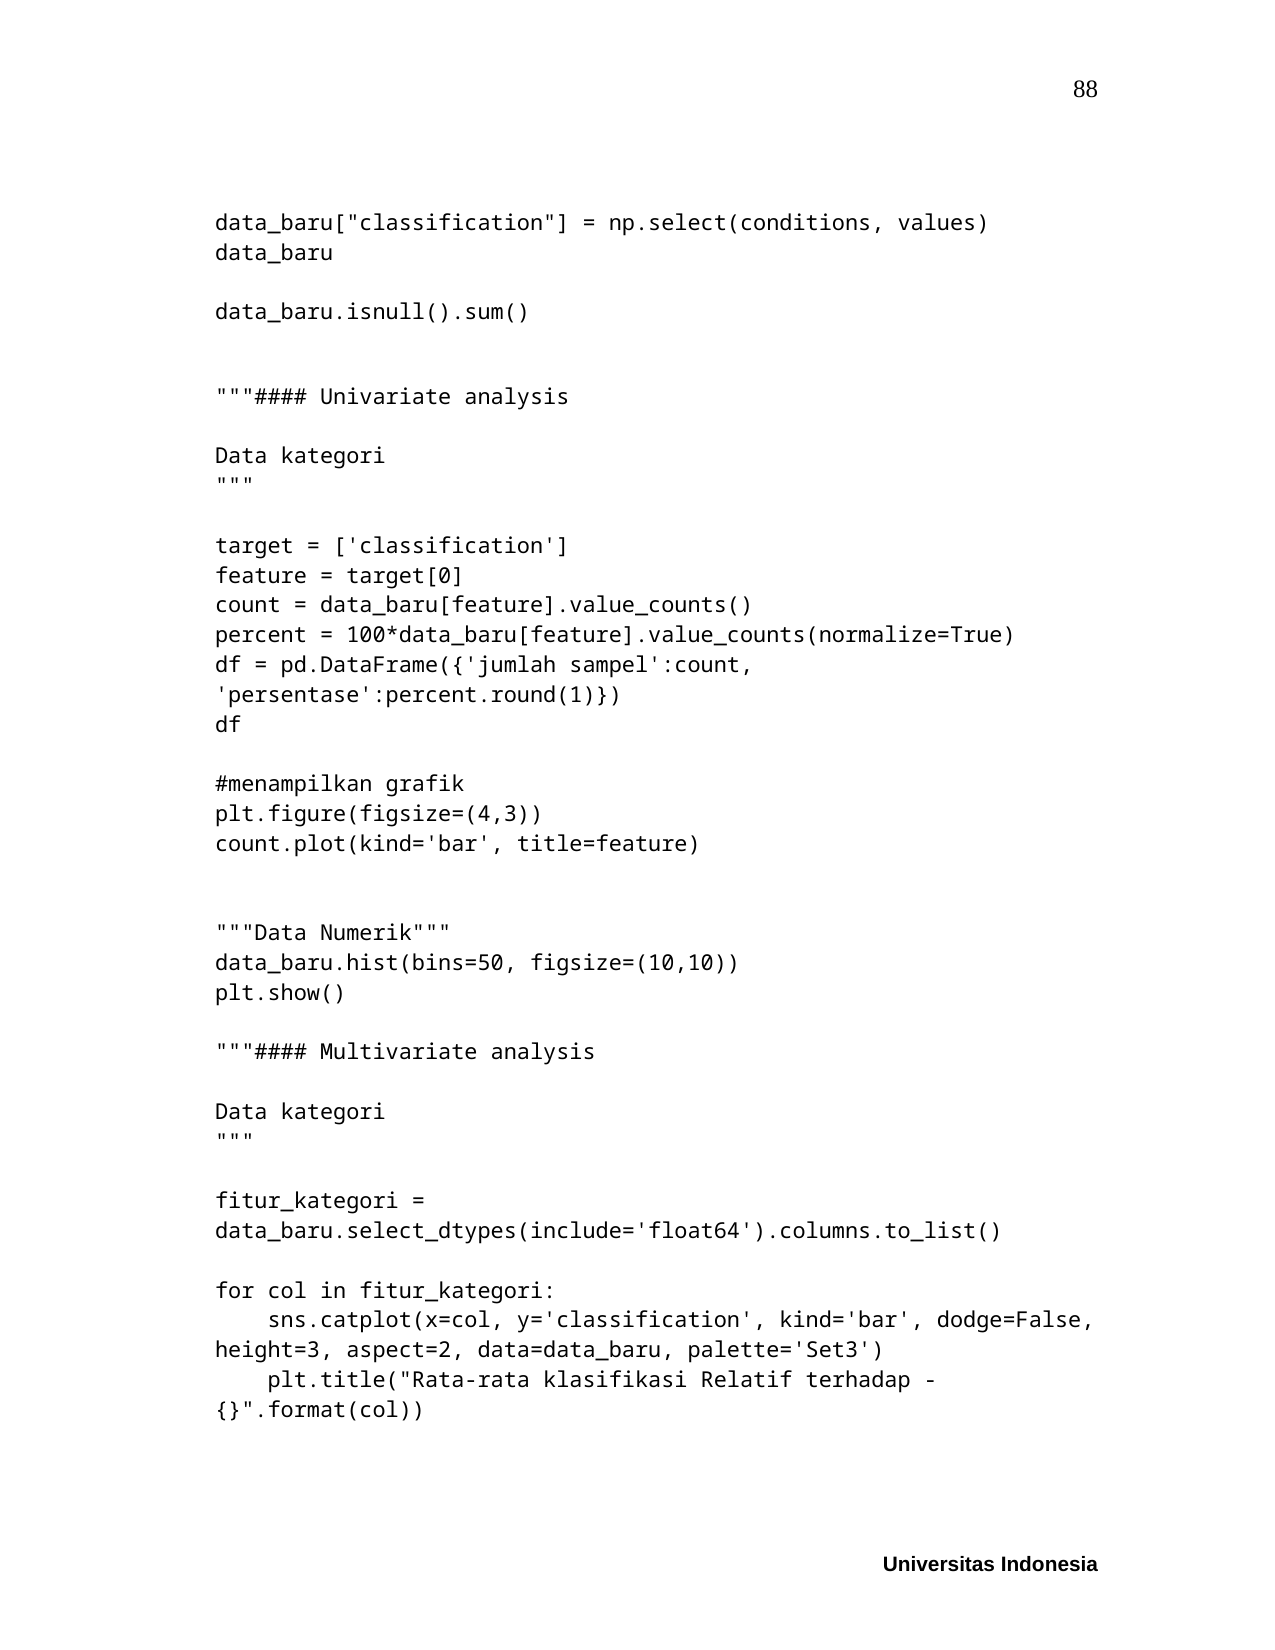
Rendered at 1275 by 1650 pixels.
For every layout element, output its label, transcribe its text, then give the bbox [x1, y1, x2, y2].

text data_baru [215, 237, 1098, 267]
text df [215, 709, 1098, 738]
text """ [215, 1126, 1098, 1156]
text data_baru.hist(bins=50, figsize=(10,10)) [215, 947, 1098, 977]
text plt.title("Rata-rata klasifikasi Relatif terhadap - {}".format(col)) [215, 1364, 1098, 1424]
text plt.show() [215, 977, 1098, 1007]
text feature = target[0] [215, 560, 1098, 589]
text plt.figure(figsize=(4,3)) [215, 798, 1098, 828]
text """#### Univariate analysis [215, 381, 1098, 411]
text target = ['classification'] [215, 530, 1098, 560]
text #menampilkan grafik [215, 768, 1098, 798]
text df = pd.DataFrame({'jumlah sampel':count, 'persentase':percent.round(1)}) [215, 649, 1098, 709]
text for col in fitur_kategori: [215, 1275, 1098, 1304]
text fitur_kategori = data_baru.select_dtypes(include='float64').columns.to_list() [215, 1185, 1098, 1245]
text """#### Multivariate analysis [215, 1036, 1098, 1066]
text """ [215, 470, 1098, 500]
text Data kategori [215, 1096, 1098, 1126]
text count = data_baru[feature].value_counts() [215, 589, 1098, 619]
text """Data Numerik""" [215, 917, 1098, 947]
text Data kategori [215, 441, 1098, 470]
text data_baru["classification"] = np.select(conditions, values) [215, 207, 1098, 237]
text count.plot(kind='bar', title=feature) [215, 828, 1098, 858]
text sns.catplot(x=col, y='classification', kind='bar', dodge=False, height=3, aspect=2, data=data_baru, palette='Set3') [215, 1304, 1098, 1364]
text data_baru.isnull().sum() [215, 296, 1098, 326]
text percent = 100*data_baru[feature].value_counts(normalize=True) [215, 619, 1098, 649]
